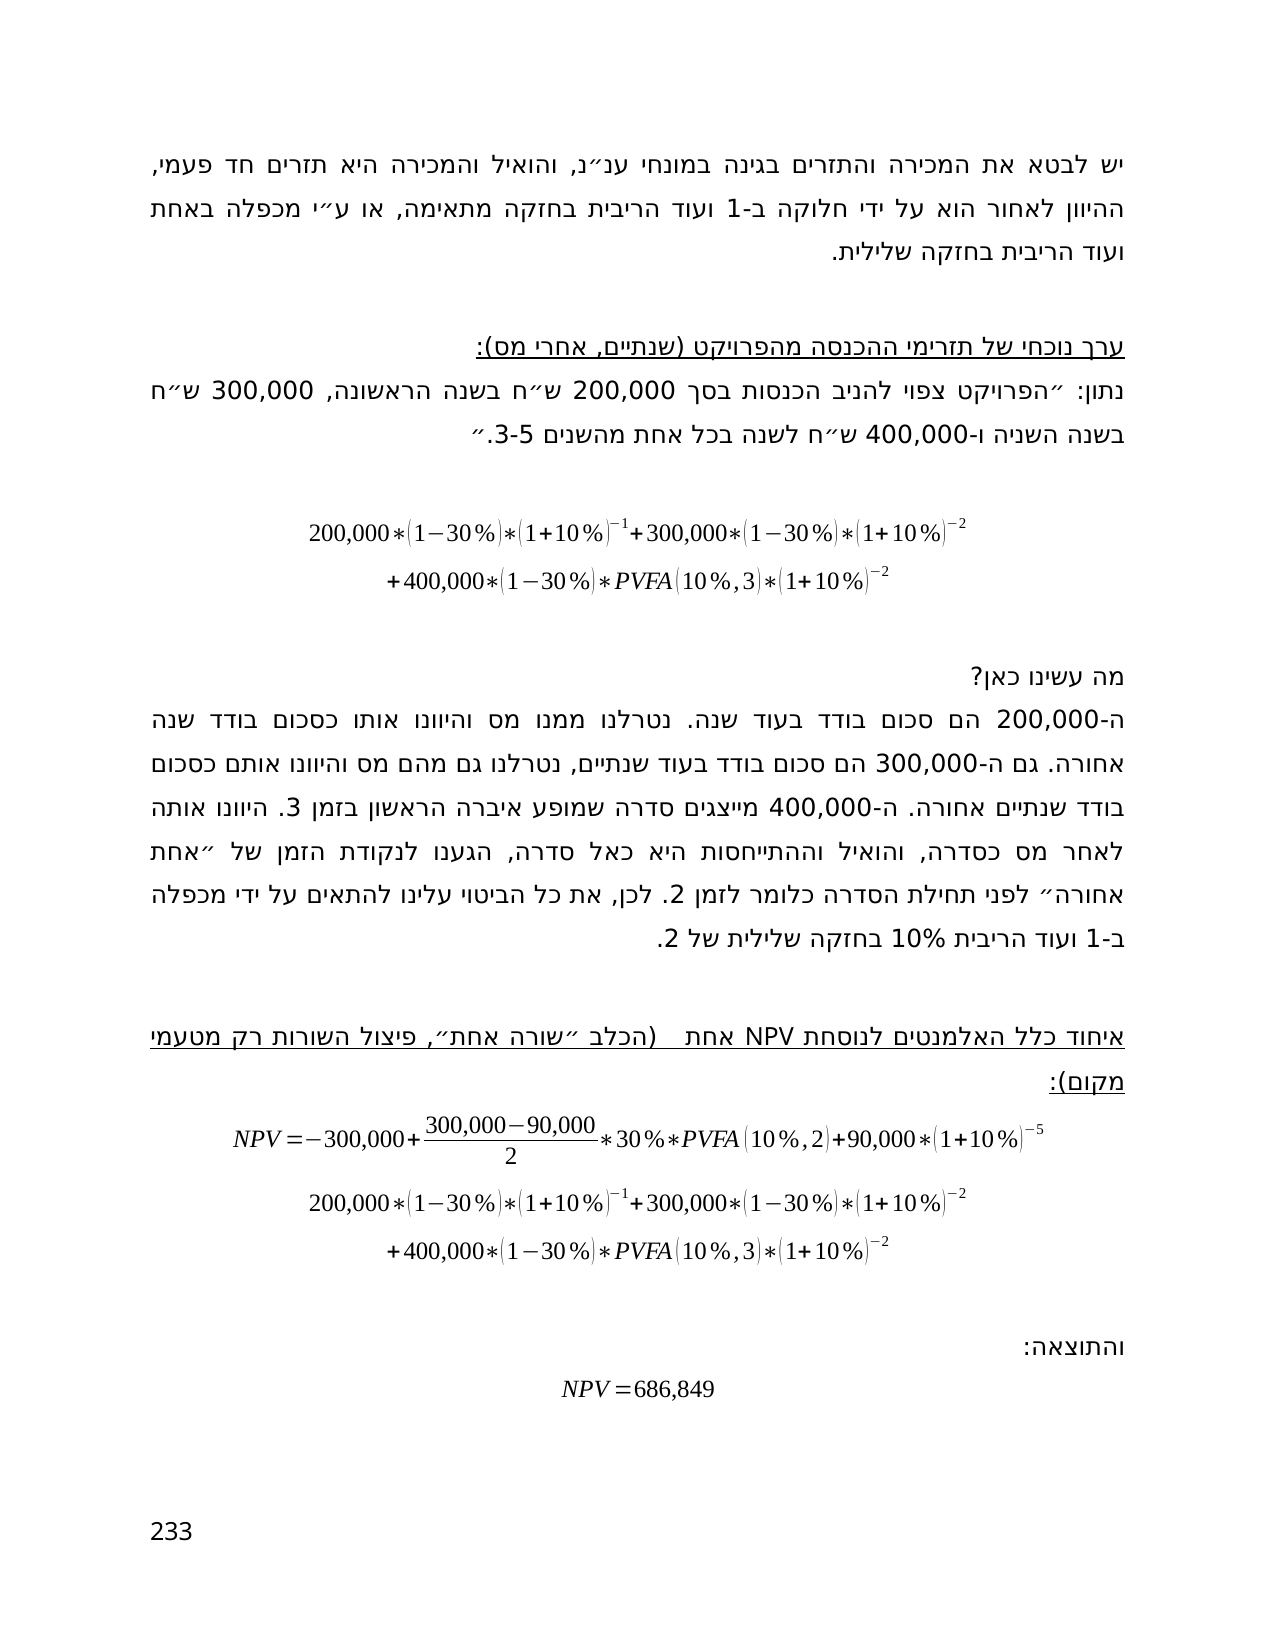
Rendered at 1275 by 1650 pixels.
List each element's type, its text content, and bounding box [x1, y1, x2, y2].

text והתוצאה: [150, 1332, 1125, 1361]
text מה עשינו כאן? [150, 662, 1125, 691]
text ערך נוכחי של תזרימי ההכנסה מהפרויקט (שנתיים, אחרי מס): [150, 332, 1125, 361]
text ה-200,000 הם סכום בודד בעוד שנה. נטרלנו ממנו מס והיוונו אותו כסכום בודד שנה אחורה. גם ה-300,000 הם סכום בודד בעוד שנתיים, נטרלנו גם מהם מס והיוונו אותם כסכום בודד שנתיים אחורה. ה-400,000 מייצגים סדרה שמופע איברה הראשון בזמן 3. היוונו אותה לאחר מס כסדרה, והואיל וההתייחסות היא כאל סדרה, הגענו לנקודת הזמן של ״אחת אחורה״ לפני תחילת הסדרה כלומר לזמן 2. לכן, את כל הביטוי עלינו להתאים על ידי מכפלה ב-1 ועוד הריבית 10% בחזקה שלילית של 2. [150, 705, 1125, 953]
text איחוד כלל האלמנטים לנוסחת NPV אחת (הכלב ״שורה אחת״, פיצול השורות רק מטעמי מקום): [150, 1049, 1125, 1097]
text יש לבטא את המכירה והתזרים בגינה במונחי ענ״נ, והואיל והמכירה היא תזרים חד פעמי, ההיוון לאחור הוא על ידי חלוקה ב-1 ועוד הריבית בחזקה מתאימה, או ע״י מכפלה באחת ועוד הריבית בחזקה שלילית. [150, 150, 1125, 267]
text נתון: ״הפרויקט צפוי להניב הכנסות בסך 200,000 ש״ח בשנה הראשונה, 300,000 ש״ח בשנה השניה ו-400,000 ש״ח לשנה בכל אחת מהשנים 3-5.״ [150, 376, 1125, 449]
text איחוד כלל האלמנטים לנוסחת NPV אחת (הכלב ״שורה אחת״, פיצול השורות רק מטעמי מקום): [150, 1019, 1125, 1048]
